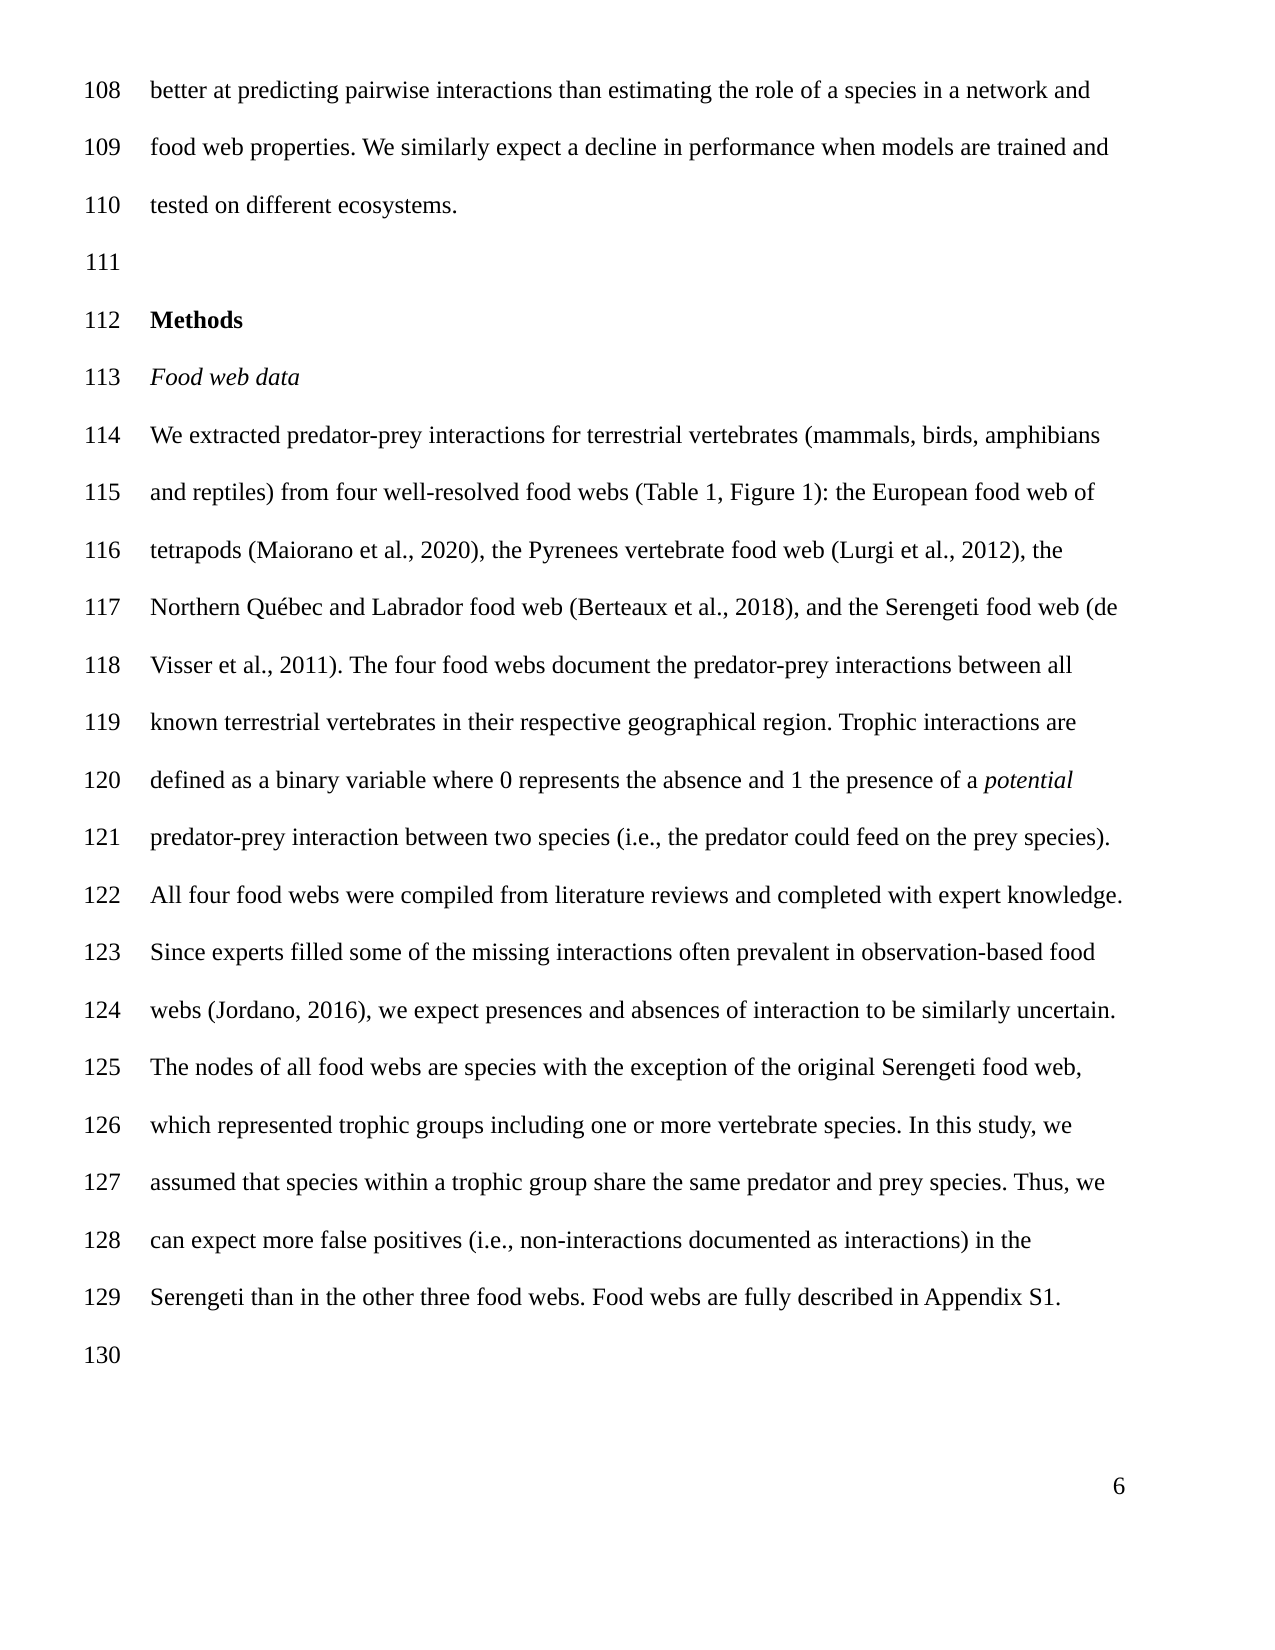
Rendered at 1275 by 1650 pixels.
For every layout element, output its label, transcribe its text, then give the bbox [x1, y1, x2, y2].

text Methods [150, 305, 1125, 334]
text We extracted predator-prey interactions for terrestrial vertebrates (mammals, birds, amphibians and reptiles) from four well-resolved food webs (Table 1, Figure 1): the European food web of tetrapods (Maiorano et al., 2020), the Pyrenees vertebrate food web (Lurgi et al., 2012), the Northern Québec and Labrador food web (Berteaux et al., 2018), and the Serengeti food web (de Visser et al., 2011). The four food webs document the predator-prey interactions between all known terrestrial vertebrates in their respective geographical region. Trophic interactions are defined as a binary variable where 0 represents the absence and 1 the presence of a potential predator-prey interaction between two species (i.e., the predator could feed on the prey species). All four food webs were compiled from literature reviews and completed with expert knowledge. Since experts filled some of the missing interactions often prevalent in observation-based food webs (Jordano, 2016), we expect presences and absences of interaction to be similarly uncertain. The nodes of all food webs are species with the exception of the original Serengeti food web, which represented trophic groups including one or more vertebrate species. In this study, we assumed that species within a trophic group share the same predator and prey species. Thus, we can expect more false positives (i.e., non-interactions documented as interactions) in the Serengeti than in the other three food webs. Food webs are fully described in Appendix S1. [150, 420, 1125, 1311]
text Food web data [150, 362, 1125, 391]
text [150, 75, 1125, 219]
